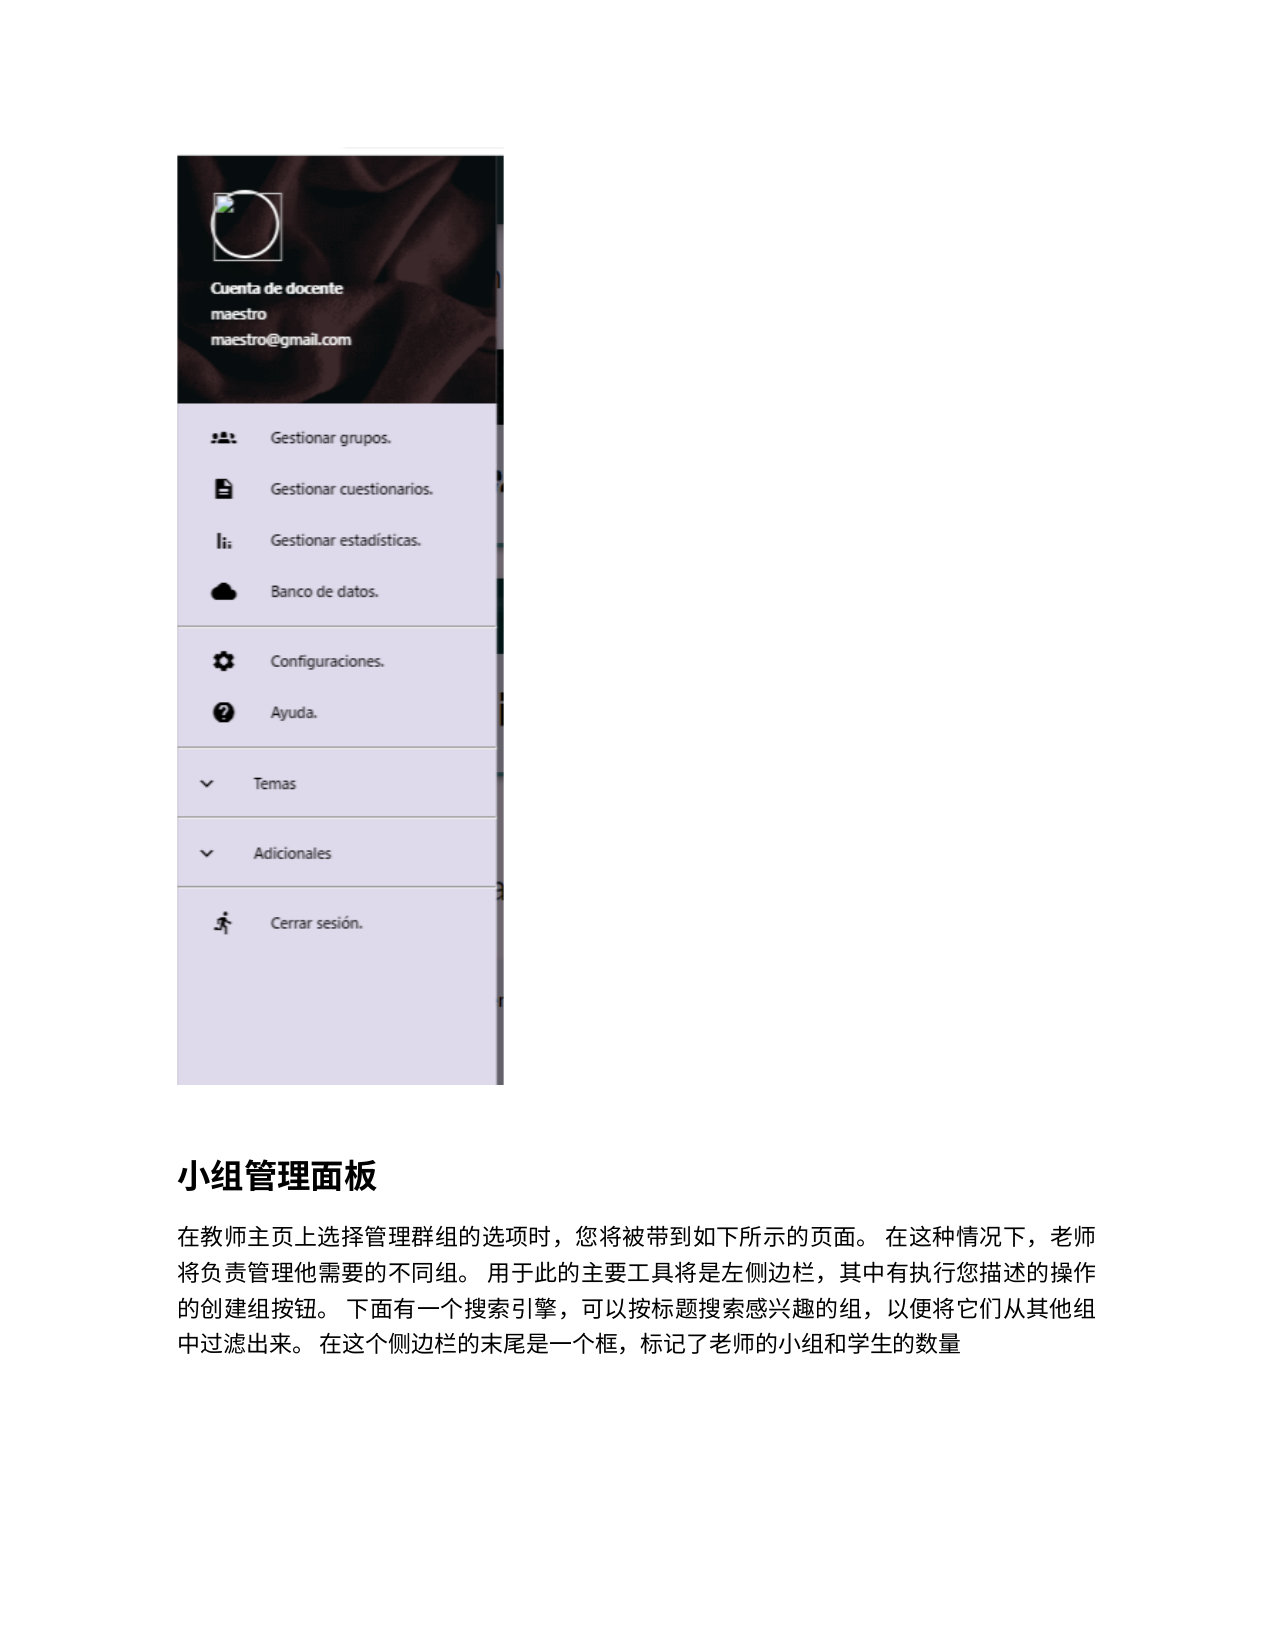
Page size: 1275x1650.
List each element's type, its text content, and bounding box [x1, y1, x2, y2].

picture [177, 147, 504, 1085]
text 小组管理面板 [177, 1150, 1098, 1198]
text 在教师主页上选择管理群组的选项时，您将被带到如下所示的页面。 在这种情况下，老师将负责管理他需要的不同组。 用于此的主要工具将是左侧边栏，其中有执行您描述的操作的创建组按钮。 下面有一个搜索引擎，可以按标题搜索感兴趣的组，以便将它们从其他组中过滤出来。 在这个侧边栏的末尾是一个框，标记了老师的小组和学生的数量 [177, 1219, 1098, 1359]
